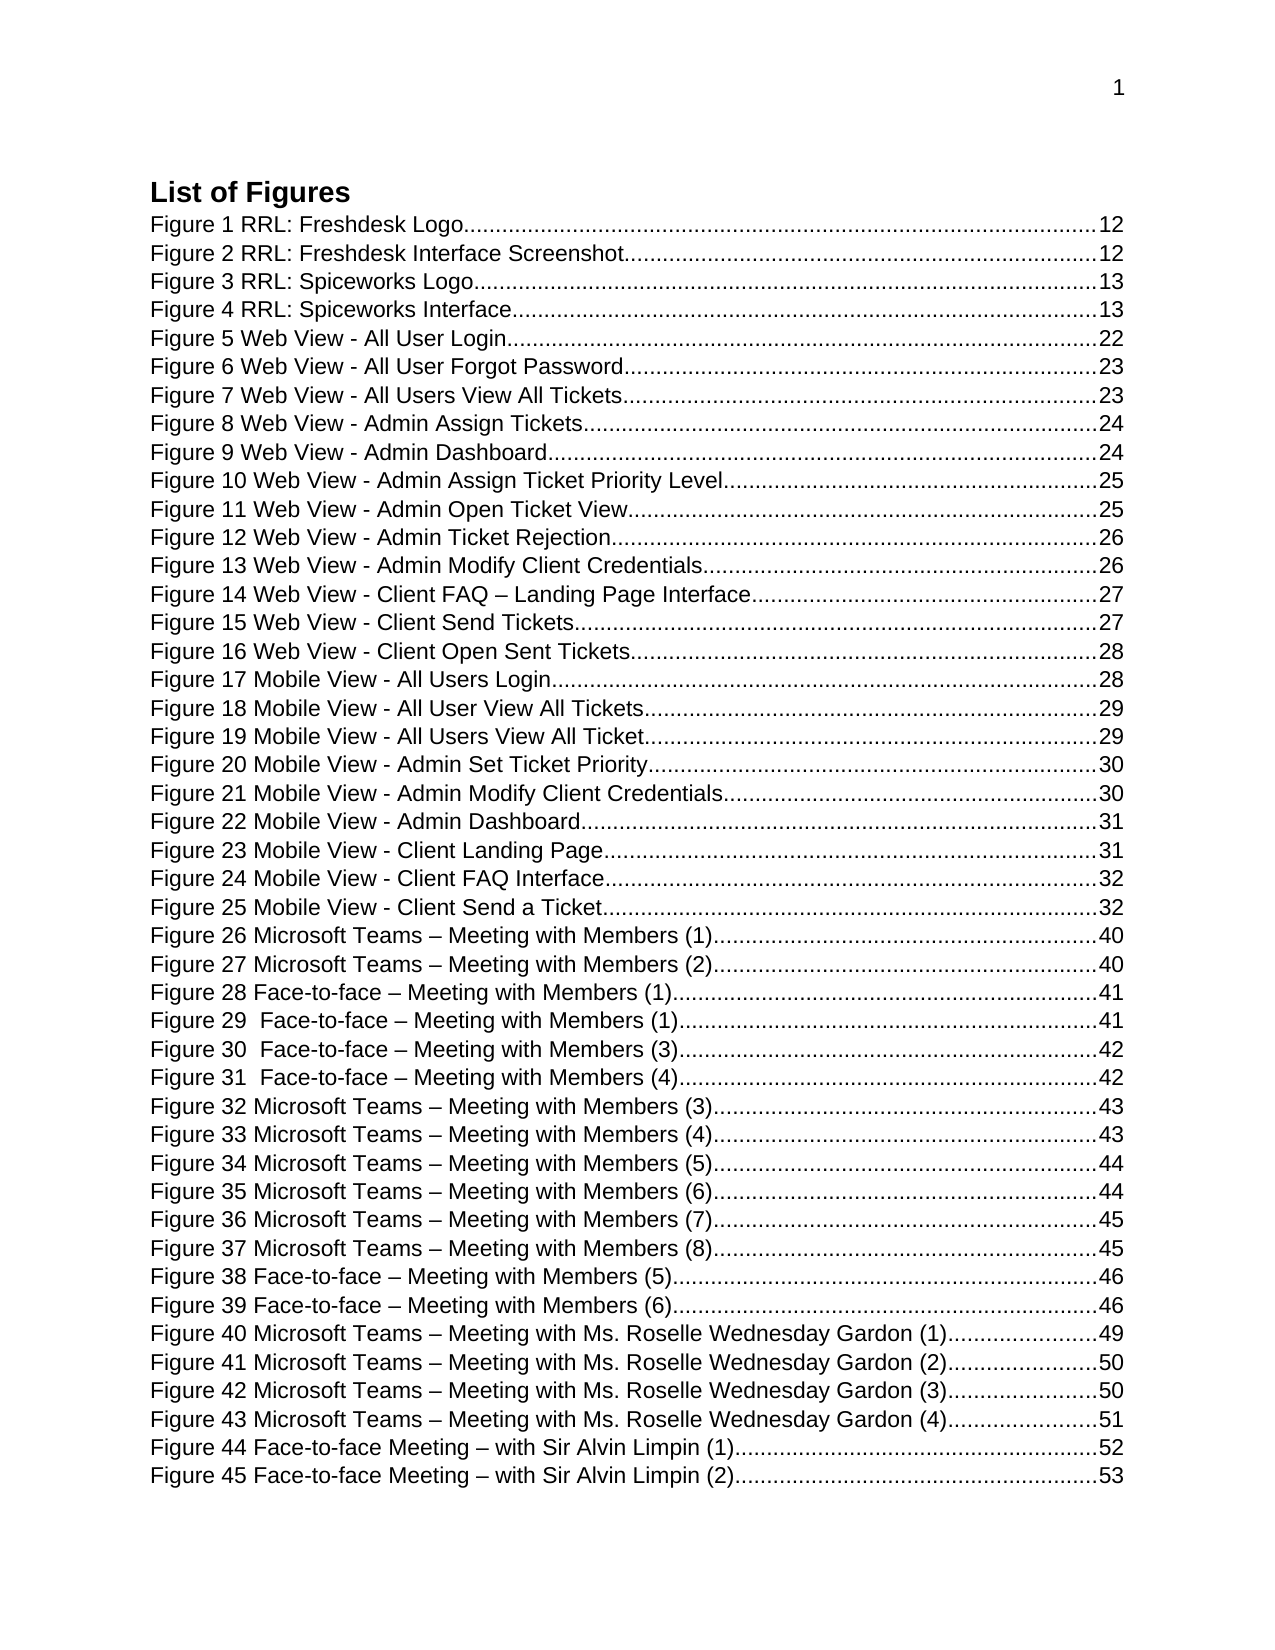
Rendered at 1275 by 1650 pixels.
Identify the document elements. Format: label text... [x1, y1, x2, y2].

text Figure 16 Web View - Client Open Sent Tickets 28 [150, 638, 1125, 664]
text Figure 45 Face-to-face Meeting – with Sir Alvin Limpin (2) 53 [150, 1462, 1125, 1489]
text Figure 7 Web View - All Users View All Tickets 23 [150, 382, 1125, 408]
text Figure 12 Web View - Admin Ticket Rejection 26 [150, 524, 1125, 550]
text Figure 44 Face-to-face Meeting – with Sir Alvin Limpin (1) 52 [150, 1434, 1125, 1460]
text Figure 36 Microsoft Teams – Meeting with Members (7) 45 [150, 1206, 1125, 1233]
text Figure 2 RRL: Freshdesk Interface Screenshot 12 [150, 239, 1125, 266]
text Figure 4 RRL: Spiceworks Interface 13 [150, 296, 1125, 323]
text Figure 20 Mobile View - Admin Set Ticket Priority 30 [150, 751, 1125, 778]
text Figure 8 Web View - Admin Assign Tickets 24 [150, 410, 1125, 437]
text Figure 39 Face-to-face – Meeting with Members (6) 46 [150, 1292, 1125, 1318]
text Figure 9 Web View - Admin Dashboard 24 [150, 439, 1125, 465]
text Figure 26 Microsoft Teams – Meeting with Members (1) 40 [150, 922, 1125, 948]
text Figure 14 Web View - Client FAQ – Landing Page Interface 27 [150, 581, 1125, 607]
text Figure 40 Microsoft Teams – Meeting with Ms. Roselle Wednesday Gardon (1) 49 [150, 1320, 1125, 1347]
text Figure 32 Microsoft Teams – Meeting with Members (3) 43 [150, 1093, 1125, 1119]
text Figure 1 RRL: Freshdesk Logo 12 [150, 211, 1125, 237]
text Figure 35 Microsoft Teams – Meeting with Members (6) 44 [150, 1178, 1125, 1204]
text Figure 19 Mobile View - All Users View All Ticket 29 [150, 723, 1125, 749]
text Figure 13 Web View - Admin Modify Client Credentials 26 [150, 552, 1125, 579]
text Figure 42 Microsoft Teams – Meeting with Ms. Roselle Wednesday Gardon (3) 50 [150, 1377, 1125, 1403]
text Figure 34 Microsoft Teams – Meeting with Members (5) 44 [150, 1149, 1125, 1176]
text Figure 30 Face-to-face – Meeting with Members (3) 42 [150, 1036, 1125, 1062]
text Figure 38 Face-to-face – Meeting with Members (5) 46 [150, 1263, 1125, 1290]
text Figure 41 Microsoft Teams – Meeting with Ms. Roselle Wednesday Gardon (2) 50 [150, 1349, 1125, 1375]
text Figure 5 Web View - All User Login 22 [150, 325, 1125, 351]
text Figure 6 Web View - All User Forgot Password 23 [150, 353, 1125, 380]
text Figure 25 Mobile View - Client Send a Ticket 32 [150, 894, 1125, 920]
text Figure 23 Mobile View - Client Landing Page 31 [150, 837, 1125, 863]
subtitle List of Figures [150, 175, 1125, 208]
text Figure 10 Web View - Admin Assign Ticket Priority Level 25 [150, 467, 1125, 493]
text Figure 15 Web View - Client Send Tickets 27 [150, 609, 1125, 636]
text Figure 43 Microsoft Teams – Meeting with Ms. Roselle Wednesday Gardon (4) 51 [150, 1406, 1125, 1432]
text Figure 33 Microsoft Teams – Meeting with Members (4) 43 [150, 1121, 1125, 1147]
text Figure 28 Face-to-face – Meeting with Members (1) 41 [150, 979, 1125, 1005]
text Figure 22 Mobile View - Admin Dashboard 31 [150, 808, 1125, 835]
text Figure 27 Microsoft Teams – Meeting with Members (2) 40 [150, 951, 1125, 977]
text Figure 21 Mobile View - Admin Modify Client Credentials 30 [150, 780, 1125, 806]
text Figure 18 Mobile View - All User View All Tickets 29 [150, 694, 1125, 721]
text Figure 31 Face-to-face – Meeting with Members (4) 42 [150, 1064, 1125, 1091]
text Figure 11 Web View - Admin Open Ticket View 25 [150, 496, 1125, 522]
text Figure 24 Mobile View - Client FAQ Interface 32 [150, 865, 1125, 892]
text Figure 29 Face-to-face – Meeting with Members (1) 41 [150, 1007, 1125, 1034]
text Figure 3 RRL: Spiceworks Logo 13 [150, 268, 1125, 294]
text Figure 17 Mobile View - All Users Login 28 [150, 666, 1125, 692]
text Figure 37 Microsoft Teams – Meeting with Members (8) 45 [150, 1235, 1125, 1261]
